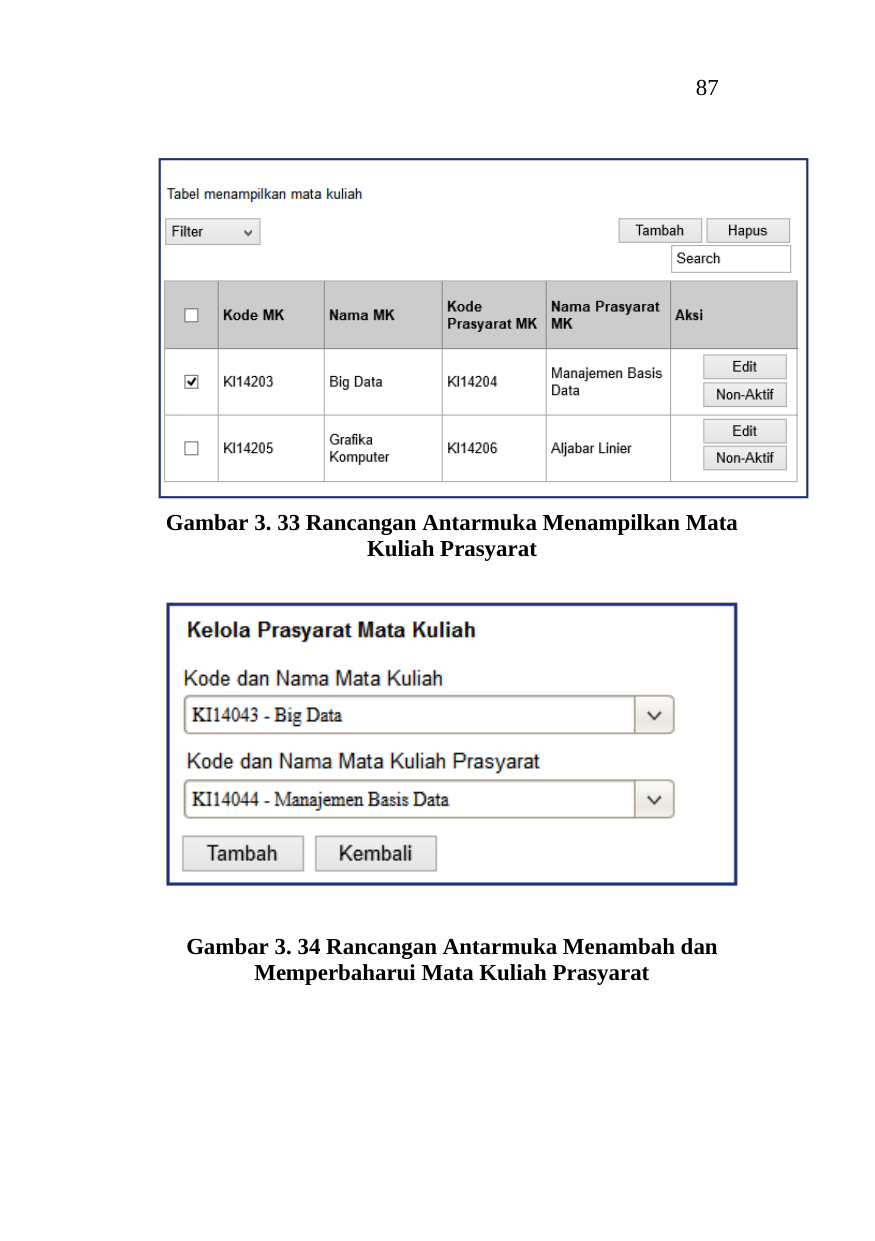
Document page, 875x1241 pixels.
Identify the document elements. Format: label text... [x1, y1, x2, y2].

picture [147, 582, 759, 912]
picture [147, 147, 817, 509]
